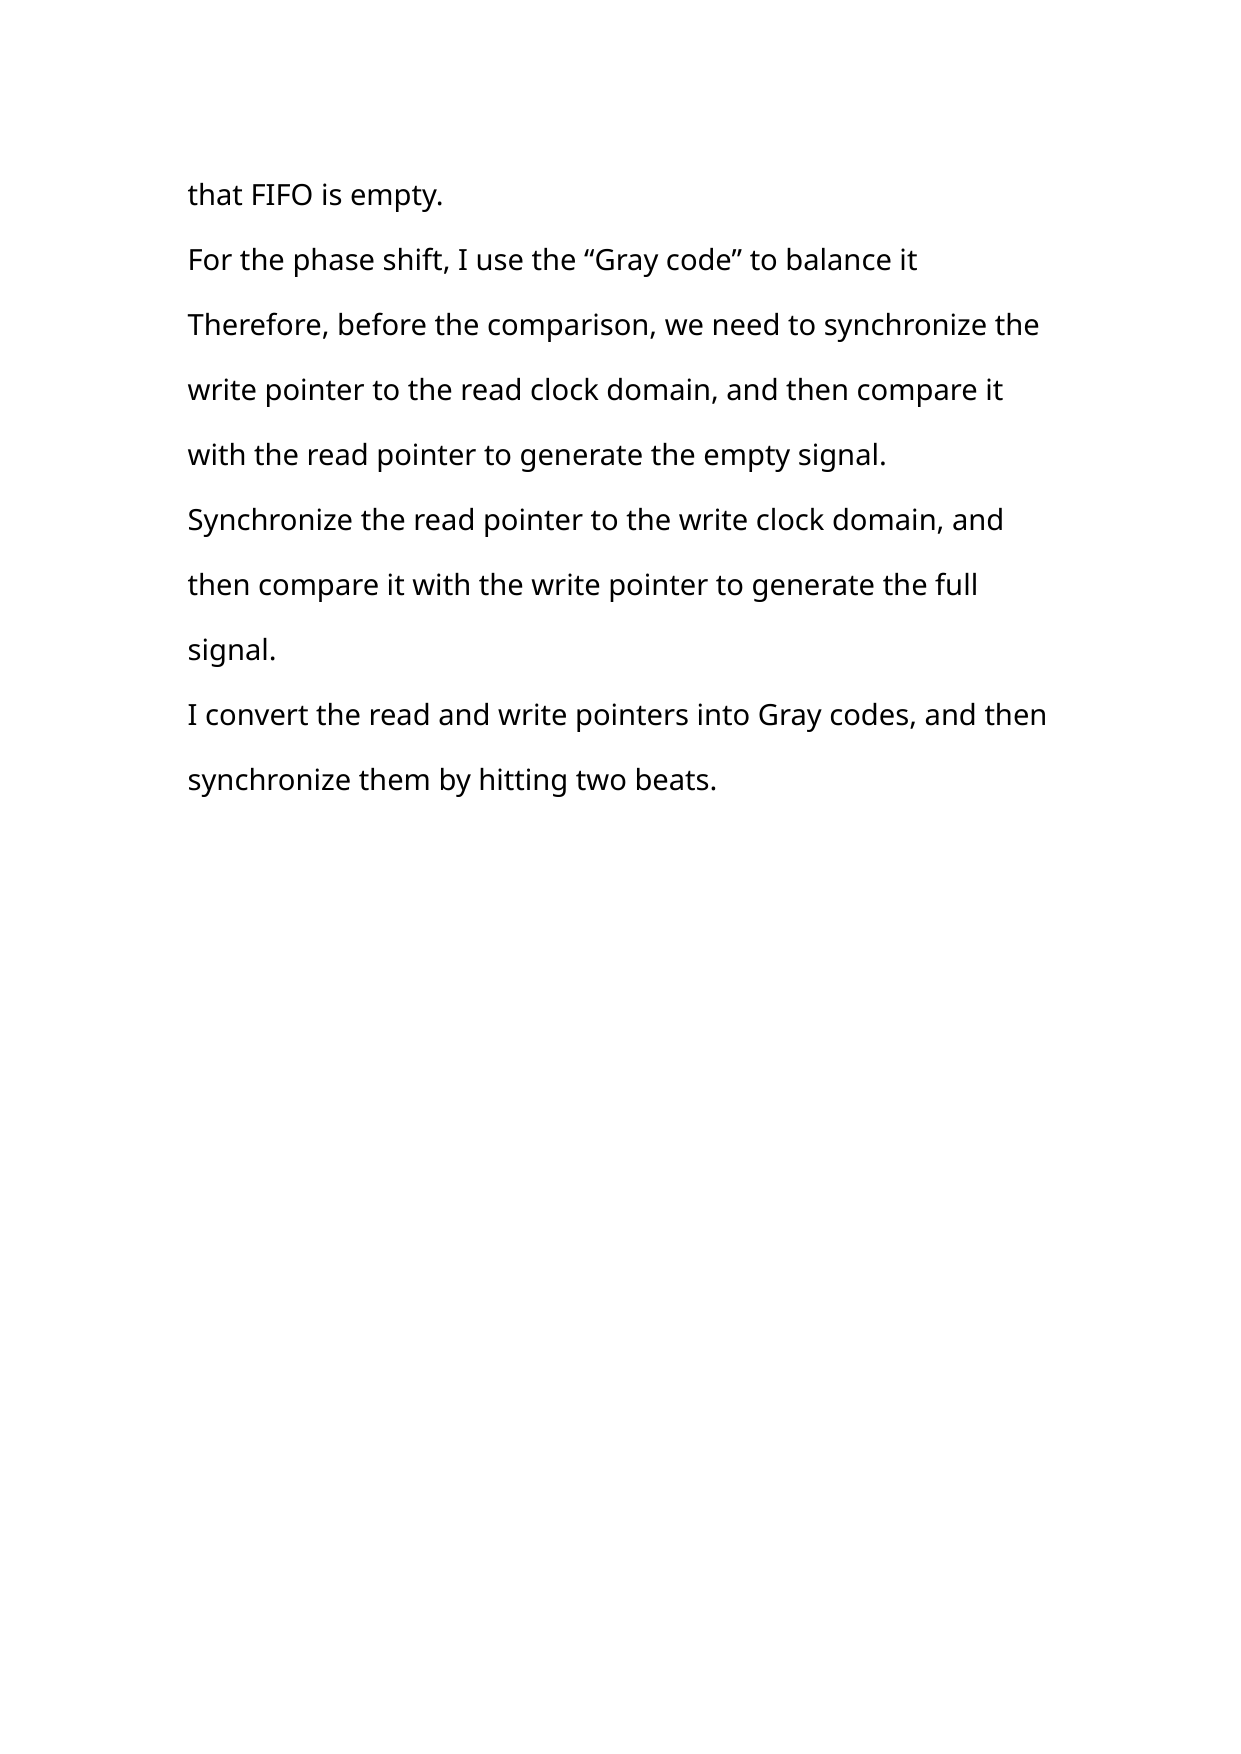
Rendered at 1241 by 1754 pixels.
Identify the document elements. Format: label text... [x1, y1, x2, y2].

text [187, 162, 1053, 227]
text I convert the read and write pointers into Gray codes, and then synchronize them by hitting two beats. [187, 682, 1053, 812]
text For the phase shift, I use the “Gray code” to balance it [187, 227, 1053, 292]
text Therefore, before the comparison, we need to synchronize the write pointer to the read clock domain, and then compare it with the read pointer to generate the empty signal. Synchronize the read pointer to the write clock domain, and then compare it with the write pointer to generate the full signal. [187, 292, 1053, 682]
